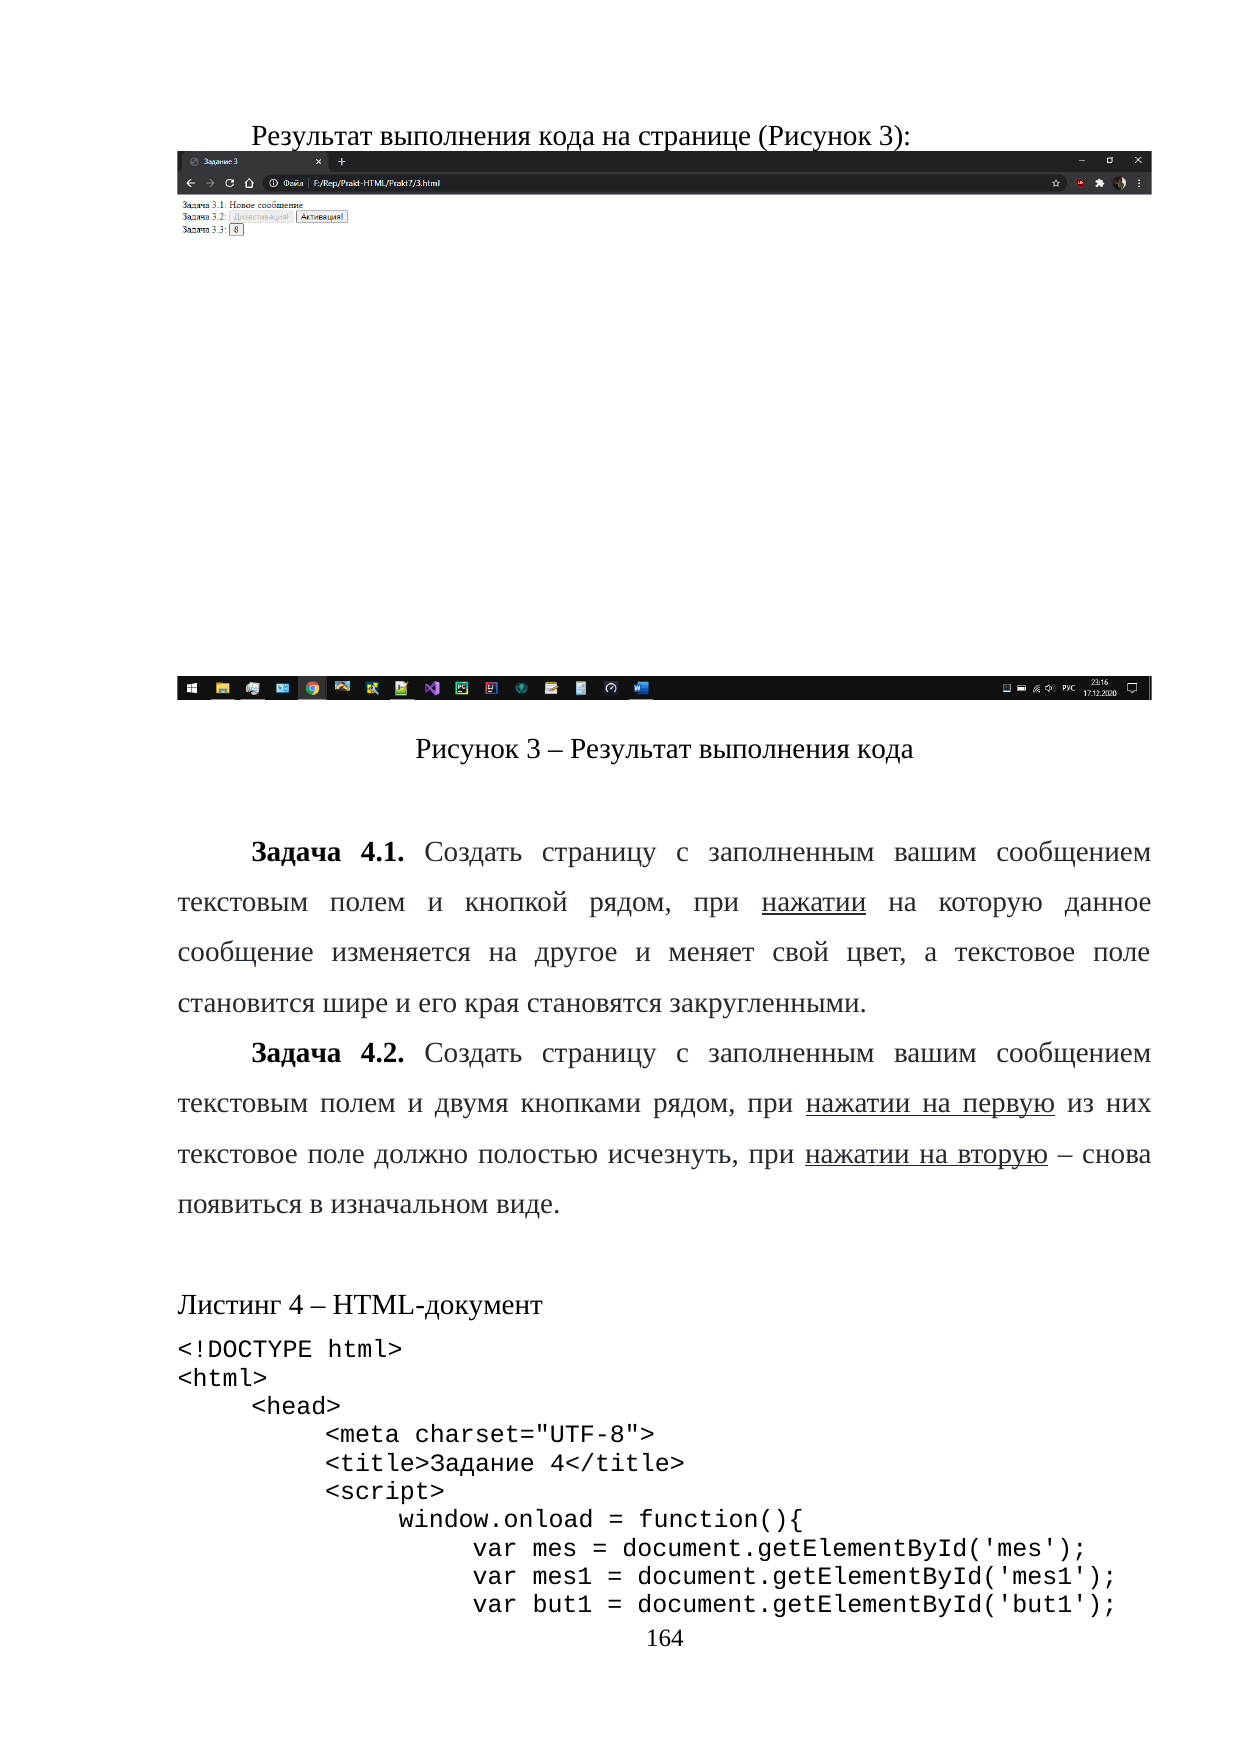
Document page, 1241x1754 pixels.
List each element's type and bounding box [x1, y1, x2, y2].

picture [177, 151, 1152, 700]
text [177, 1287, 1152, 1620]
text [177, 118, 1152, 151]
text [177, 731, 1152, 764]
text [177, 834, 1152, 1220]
